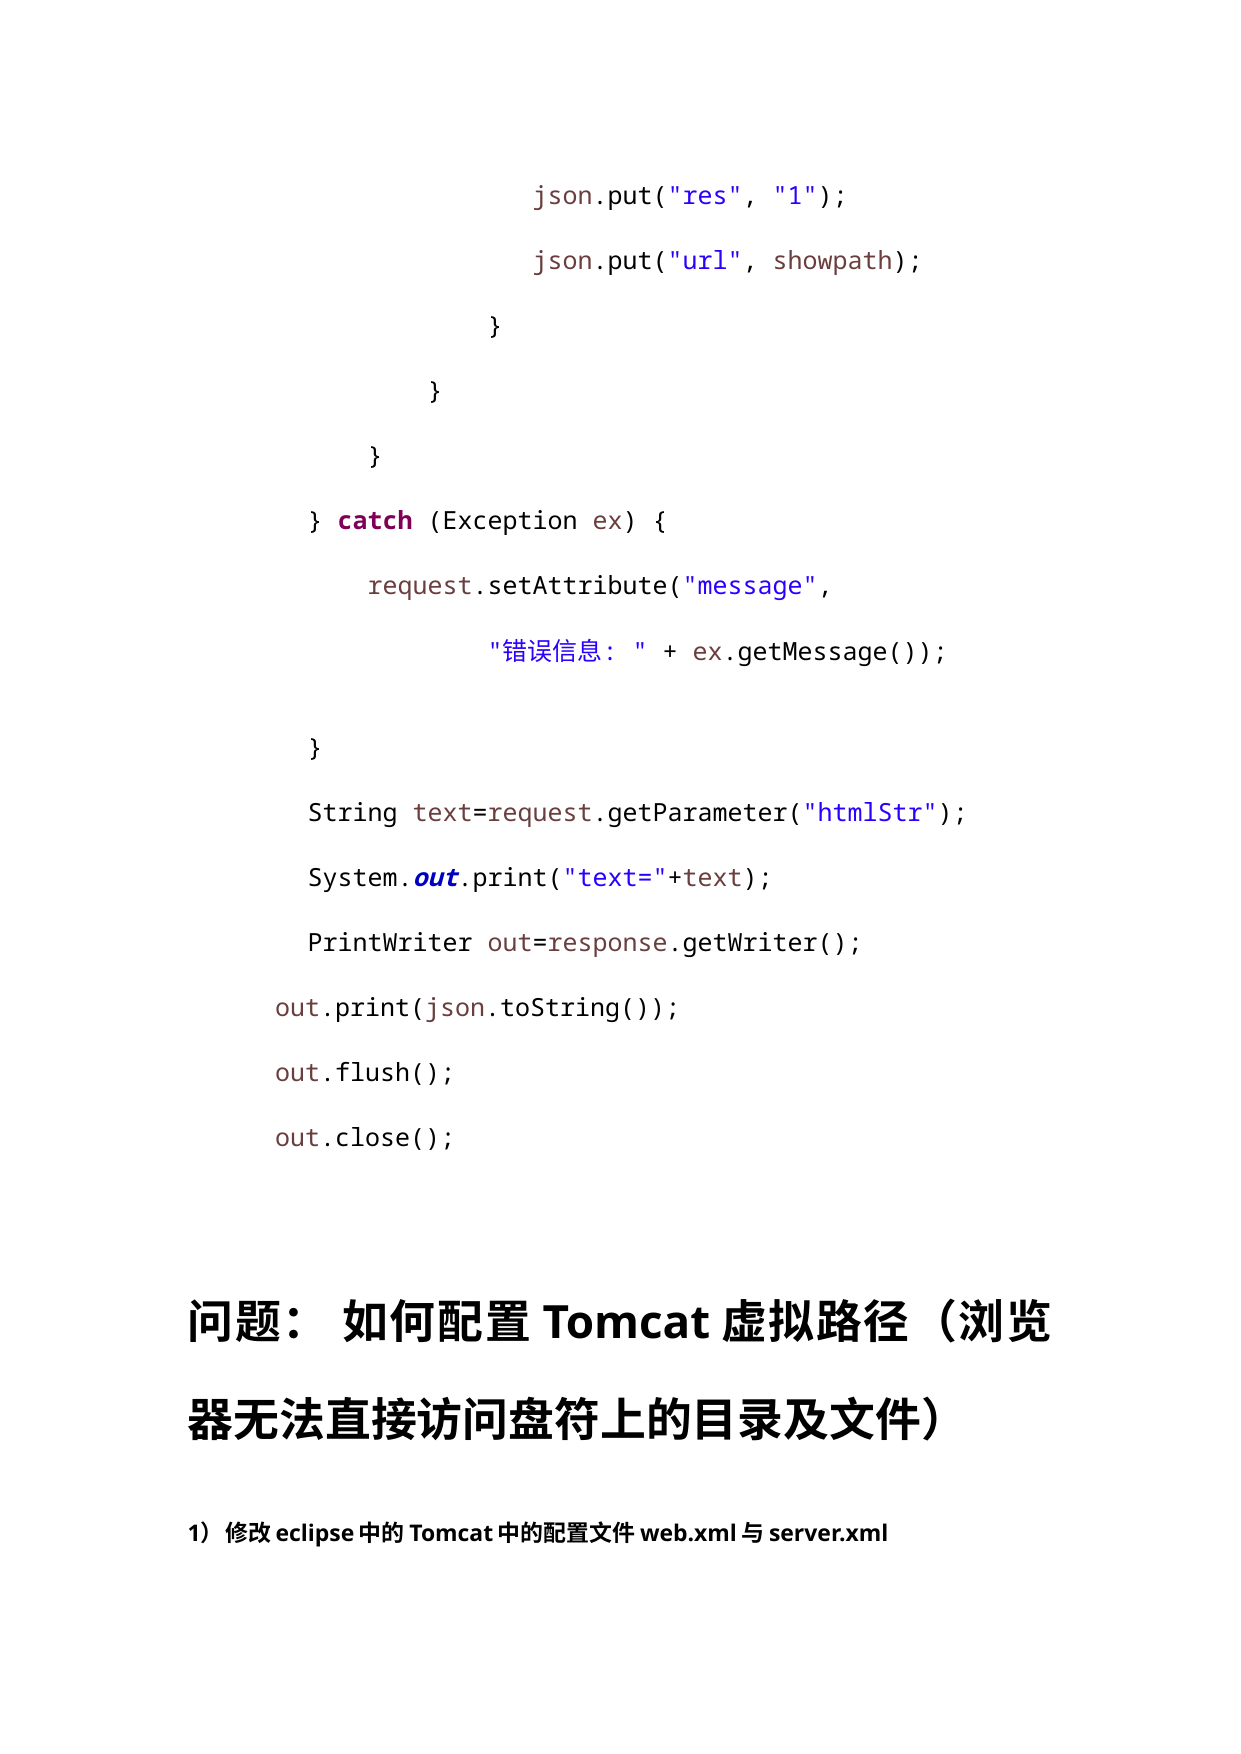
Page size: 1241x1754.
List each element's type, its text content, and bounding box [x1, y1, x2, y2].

text String text=request.getParameter("htmlStr"); [187, 779, 1053, 844]
text out.close(); [187, 1104, 1053, 1169]
text } [187, 357, 1053, 422]
text } catch (Exception ex) { [187, 487, 1053, 552]
text } [187, 292, 1053, 357]
text PrintWriter out=response.getWriter(); [187, 909, 1053, 974]
text request.setAttribute("message", [187, 552, 1053, 617]
text out.flush(); [187, 1039, 1053, 1104]
text json.put("url", showpath); [187, 227, 1053, 292]
text out.print(json.toString()); [187, 974, 1053, 1039]
text json.put("res", "1"); [187, 162, 1053, 227]
list 修改eclipse中的Tomcat中的配置文件web.xml与server.xml [187, 1499, 1053, 1564]
text } [187, 714, 1053, 779]
text "错误信息: " + ex.getMessage()); [187, 617, 1053, 682]
subtitle 问题： 如何配置Tomcat虚拟路径（浏览器无法直接访问盘符上的目录及文件） [187, 1270, 1053, 1465]
text System.out.print("text="+text); [187, 844, 1053, 909]
text } [187, 422, 1053, 487]
